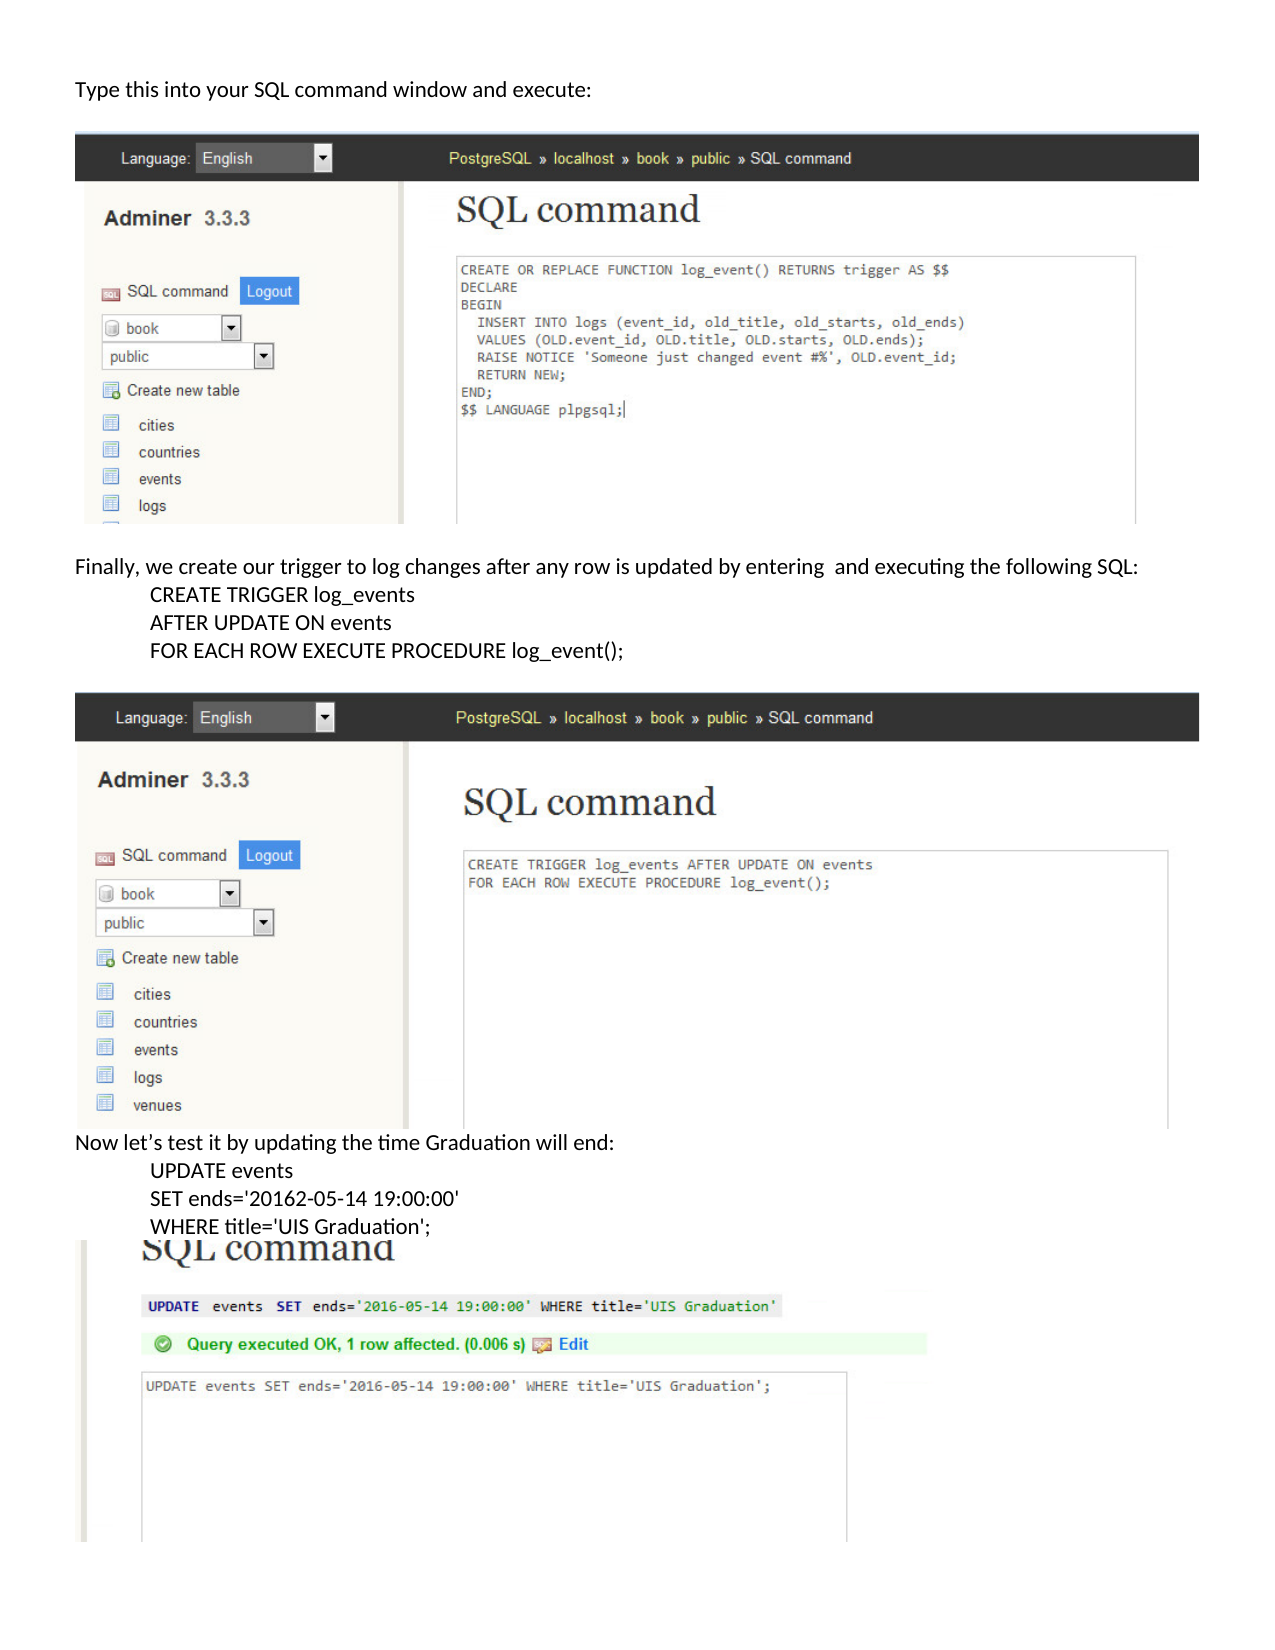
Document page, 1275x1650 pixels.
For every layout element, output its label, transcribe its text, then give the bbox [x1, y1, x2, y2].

picture [75, 692, 1200, 1129]
text FOR EACH ROW EXECUTE PROCEDURE log_event(); [150, 636, 1200, 664]
text Now let’s test it by updating the time Graduation will end: [75, 1129, 1200, 1156]
text WHERE title='UIS Graduation'; [150, 1212, 1200, 1240]
text AFTER UPDATE ON events [150, 608, 1200, 636]
text SET ends='20162-05-14 19:00:00' [150, 1184, 1200, 1212]
text Type this into your SQL command window and execute: [75, 75, 1200, 103]
text Finally, we create our trigger to log changes after any row is updated by entering and executing the following SQL: [75, 552, 1200, 580]
picture [75, 131, 1199, 524]
text CREATE TRIGGER log_events [150, 580, 1200, 608]
picture [75, 1240, 938, 1542]
text UPDATE events [150, 1156, 1200, 1184]
